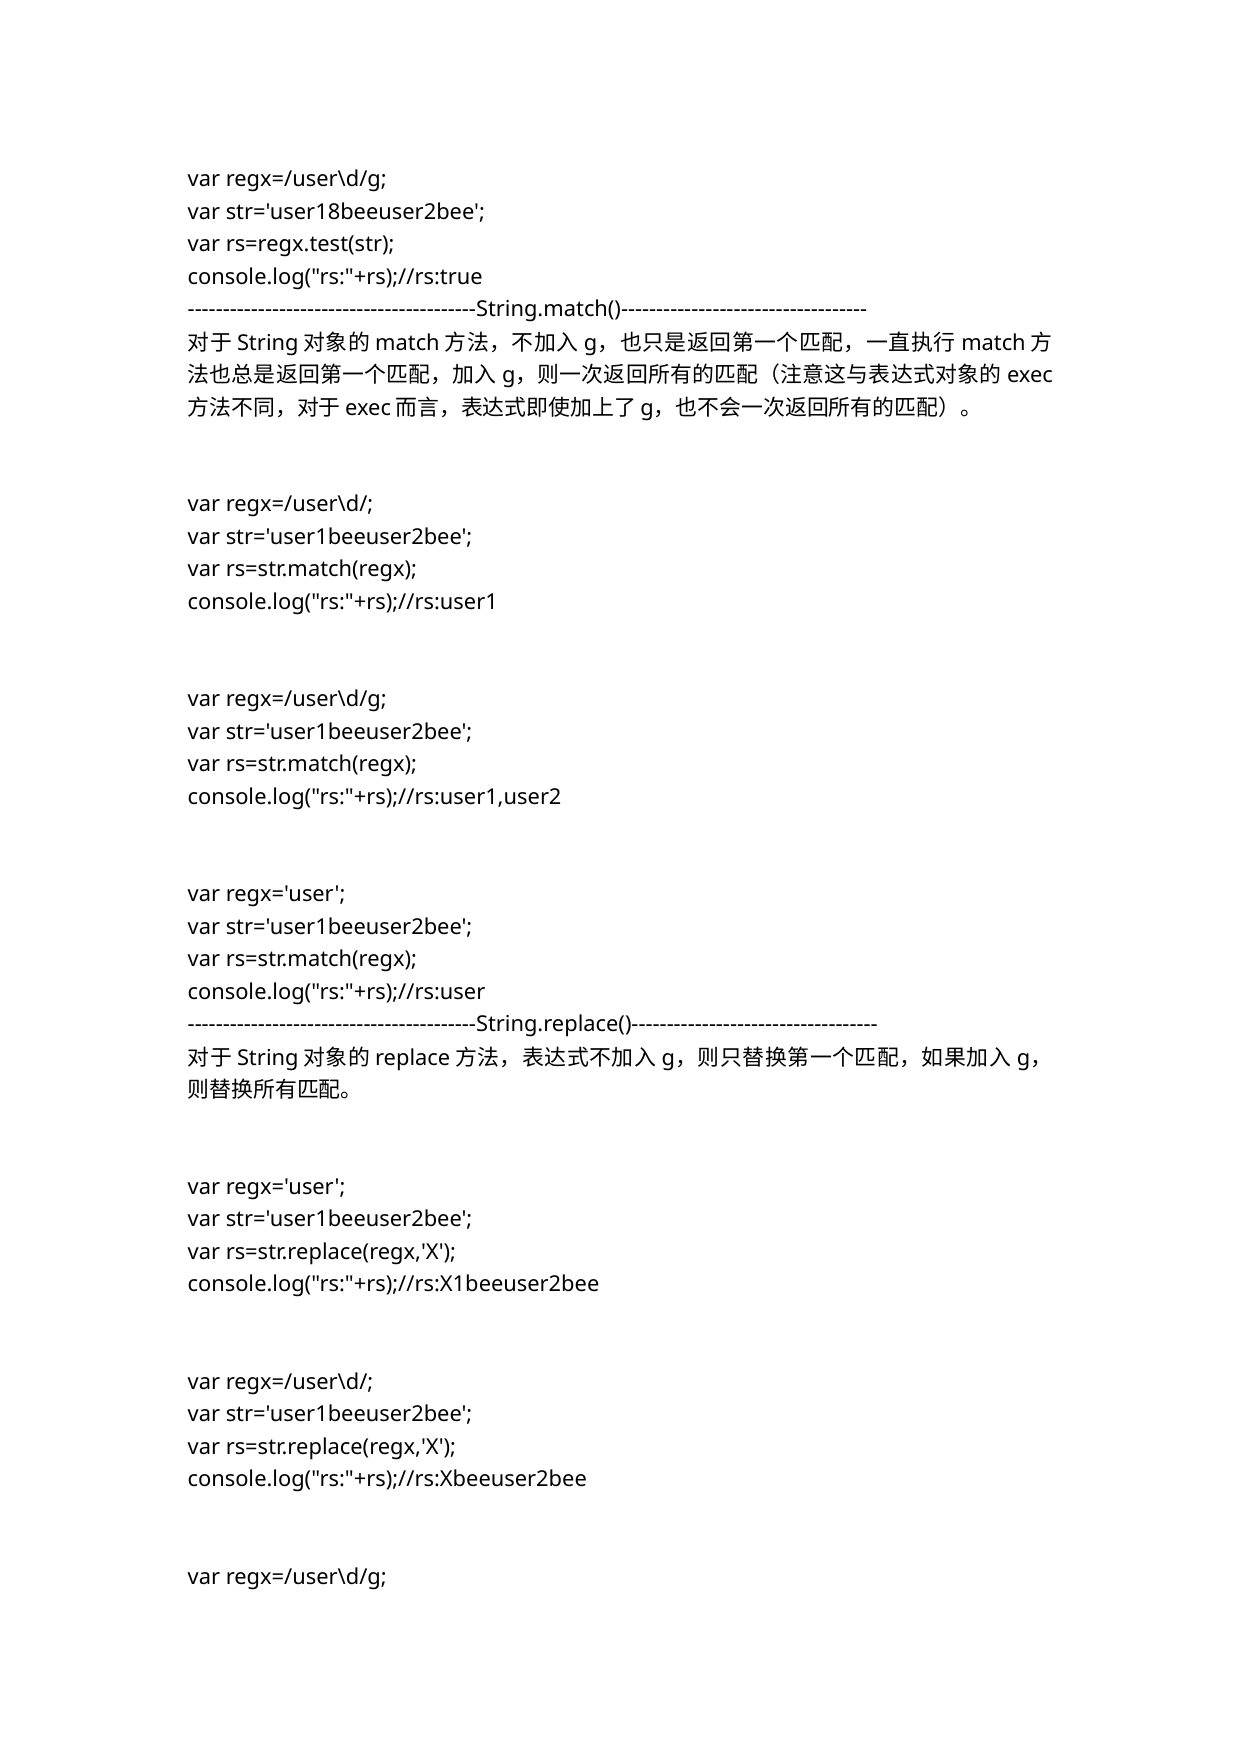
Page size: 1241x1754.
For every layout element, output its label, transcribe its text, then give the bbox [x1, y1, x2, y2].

text var str='user1beeuser2bee'; [187, 519, 1053, 552]
text 对于String对象的match方法，不加入g，也只是返回第一个匹配，一直执行match方法也总是返回第一个匹配，加入g，则一次返回所有的匹配（注意这与表达式对象的exec方法不同，对于exec而言，表达式即使加上了g，也不会一次返回所有的匹配）。 [187, 324, 1053, 422]
text console.log("rs:"+rs);//rs:Xbeeuser2bee [187, 1462, 1053, 1494]
text var str='user1beeuser2bee'; [187, 909, 1053, 942]
text var str='user18beeuser2bee'; [187, 194, 1053, 227]
text var rs=regx.test(str); [187, 227, 1053, 259]
text var str='user1beeuser2bee'; [187, 1202, 1053, 1234]
text var regx=/user\d/; [187, 1364, 1053, 1397]
text var regx='user'; [187, 877, 1053, 909]
text console.log("rs:"+rs);//rs:X1beeuser2bee [187, 1267, 1053, 1299]
text var regx=/user\d/; [187, 487, 1053, 519]
text console.log("rs:"+rs);//rs:user [187, 974, 1053, 1007]
text var rs=str.match(regx); [187, 552, 1053, 584]
text -----------------------------------------String.replace()----------------------------------- [187, 1007, 1053, 1039]
text var rs=str.match(regx); [187, 747, 1053, 779]
text console.log("rs:"+rs);//rs:true [187, 259, 1053, 292]
text var str='user1beeuser2bee'; [187, 1397, 1053, 1429]
text console.log("rs:"+rs);//rs:user1 [187, 584, 1053, 617]
text -----------------------------------------String.match()----------------------------------- [187, 292, 1053, 324]
text var rs=str.match(regx); [187, 942, 1053, 974]
text var regx='user'; [187, 1169, 1053, 1202]
text console.log("rs:"+rs);//rs:user1,user2 [187, 779, 1053, 812]
text var rs=str.replace(regx,'X'); [187, 1234, 1053, 1267]
text var regx=/user\d/g; [187, 162, 1053, 194]
text 对于String对象的replace方法，表达式不加入g，则只替换第一个匹配，如果加入g，则替换所有匹配。 [187, 1039, 1053, 1104]
text var str='user1beeuser2bee'; [187, 714, 1053, 747]
text var rs=str.replace(regx,'X'); [187, 1429, 1053, 1462]
text var regx=/user\d/g; [187, 1559, 1053, 1592]
text var regx=/user\d/g; [187, 682, 1053, 714]
